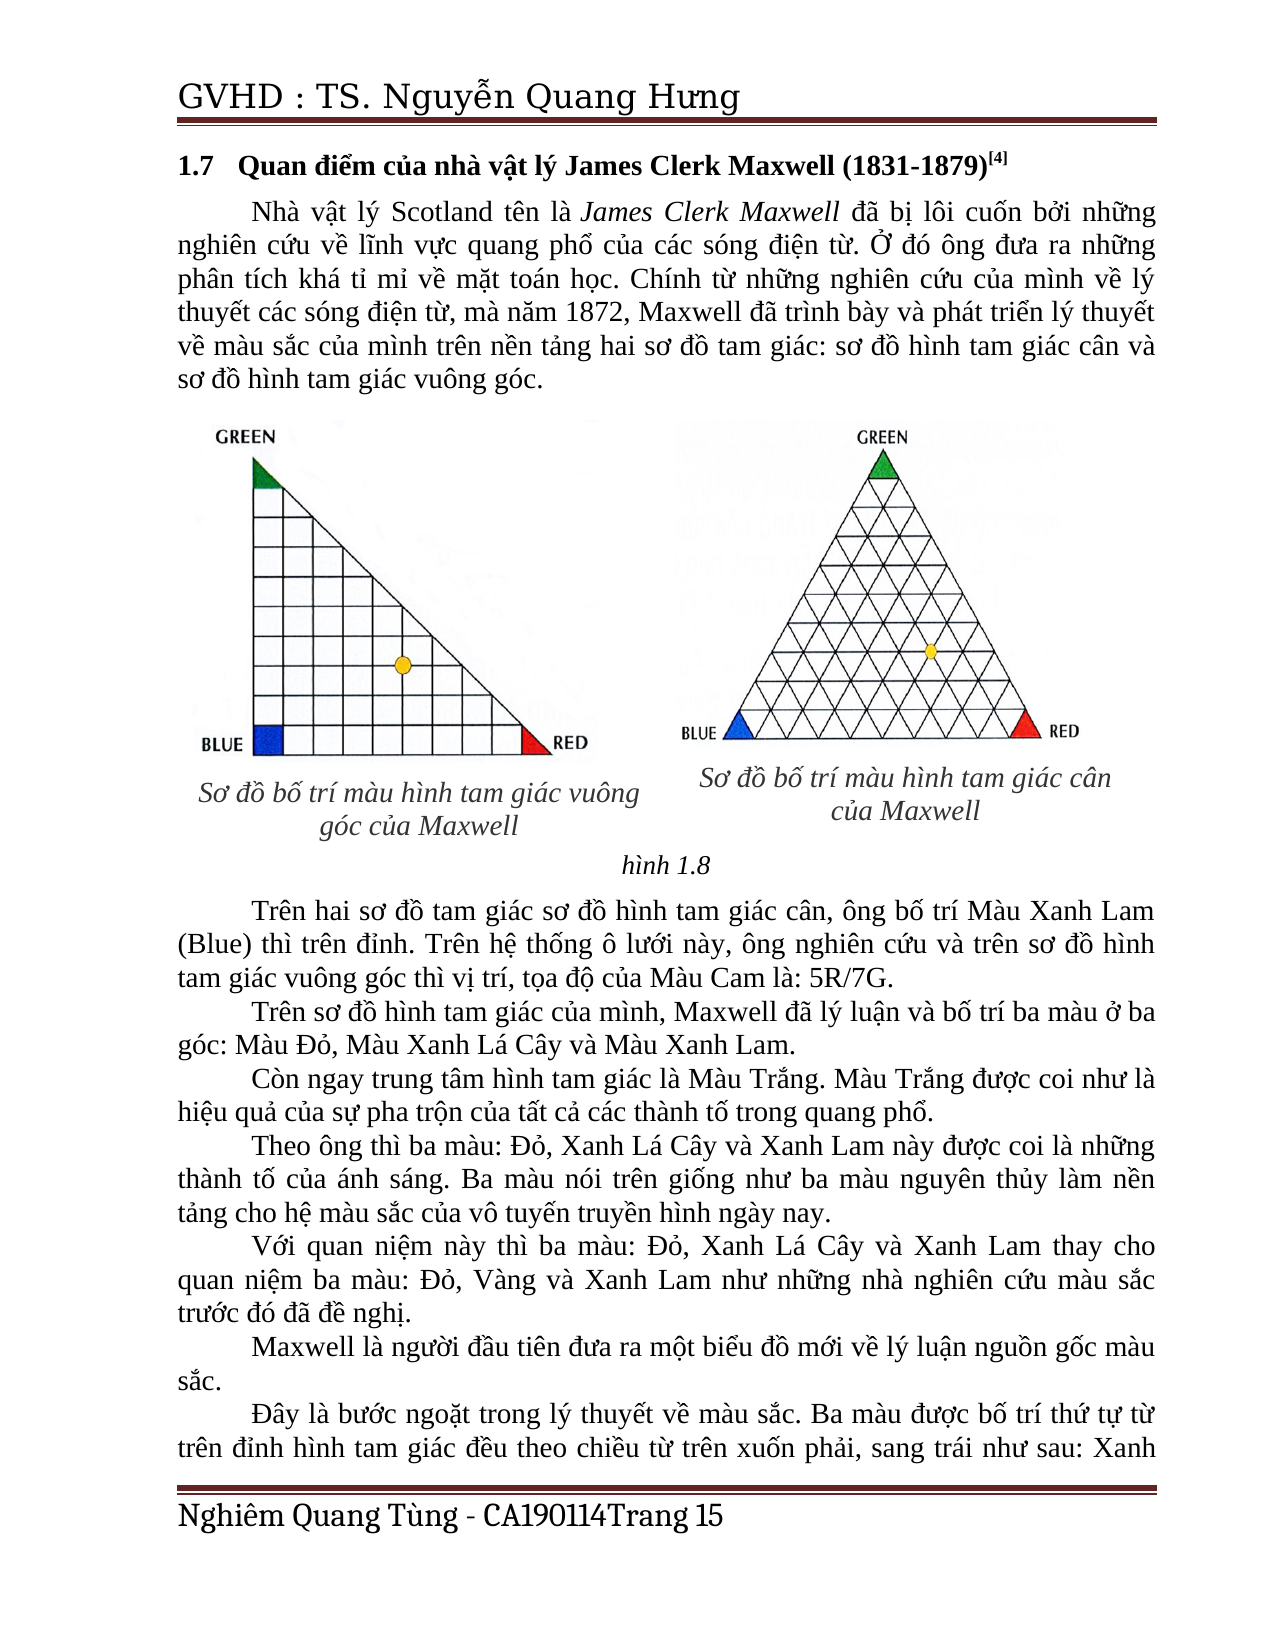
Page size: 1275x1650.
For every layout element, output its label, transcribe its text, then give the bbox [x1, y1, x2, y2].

subtitle Quan điểm của nhà vật lý James Clerk Maxwell (1831-1879)[4] [177, 148, 1157, 181]
list Trên sơ đồ hình tam giác của mình, Maxwell đã lý luận và bố trí ba màu ở ba góc: Màu Đỏ, Màu Xanh Lá Cây và Màu Xanh Lam. [177, 994, 1157, 1061]
table_header Sơ đồ bố trí màu hình tam giác cân của Maxwell [664, 408, 1150, 849]
list Còn ngay trung tâm hình tam giác là Màu Trắng. Màu Trắng được coi như là hiệu quả của sự pha trộn của tất cả các thành tố trong quang phổ. [177, 1061, 1157, 1128]
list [177, 1396, 1157, 1463]
list Maxwell là người đầu tiên đưa ra một biểu đồ mới về lý luận nguồn gốc màu sắc. [177, 1329, 1157, 1396]
table_header Sơ đồ bố trí màu hình tam giác vuông góc của Maxwell [177, 408, 663, 849]
picture [674, 420, 1087, 748]
list Trên hai sơ đồ tam giác sơ đồ hình tam giác cân, ông bố trí Màu Xanh Lam (Blue) thì trên đỉnh. Trên hệ thống ô lưới này, ông nghiên cứu và trên sơ đồ hình tam giác vuông góc thì vị trí, tọa độ của Màu Cam là: 5R/7G. [177, 893, 1157, 994]
picture [188, 420, 598, 763]
list Nhà vật lý Scotland tên là James Clerk Maxwell đã bị lôi cuốn bởi những nghiên cứu về lĩnh vực quang phổ của các sóng điện từ. Ở đó ông đưa ra những phân tích khá tỉ mỉ về mặt toán học. Chính từ những nghiên cứu của mình về lý thuyết các sóng điện từ, mà năm 1872, Maxwell đã trình bày và phát triển lý thuyết về màu sắc của mình trên nền tảng hai sơ đồ tam giác: sơ đồ hình tam giác cân và sơ đồ hình tam giác vuông góc. [177, 194, 1157, 395]
list Theo ông thì ba màu: Đỏ, Xanh Lá Cây và Xanh Lam này được coi là những thành tố của ánh sáng. Ba màu nói trên giống như ba màu nguyên thủy làm nền tảng cho hệ màu sắc của vô tuyến truyền hình ngày nay. [177, 1128, 1157, 1228]
list Với quan niệm này thì ba màu: Đỏ, Xanh Lá Cây và Xanh Lam thay cho quan niệm ba màu: Đỏ, Vàng và Xanh Lam như những nhà nghiên cứu màu sắc trước đó đã đề nghị. [177, 1228, 1157, 1329]
